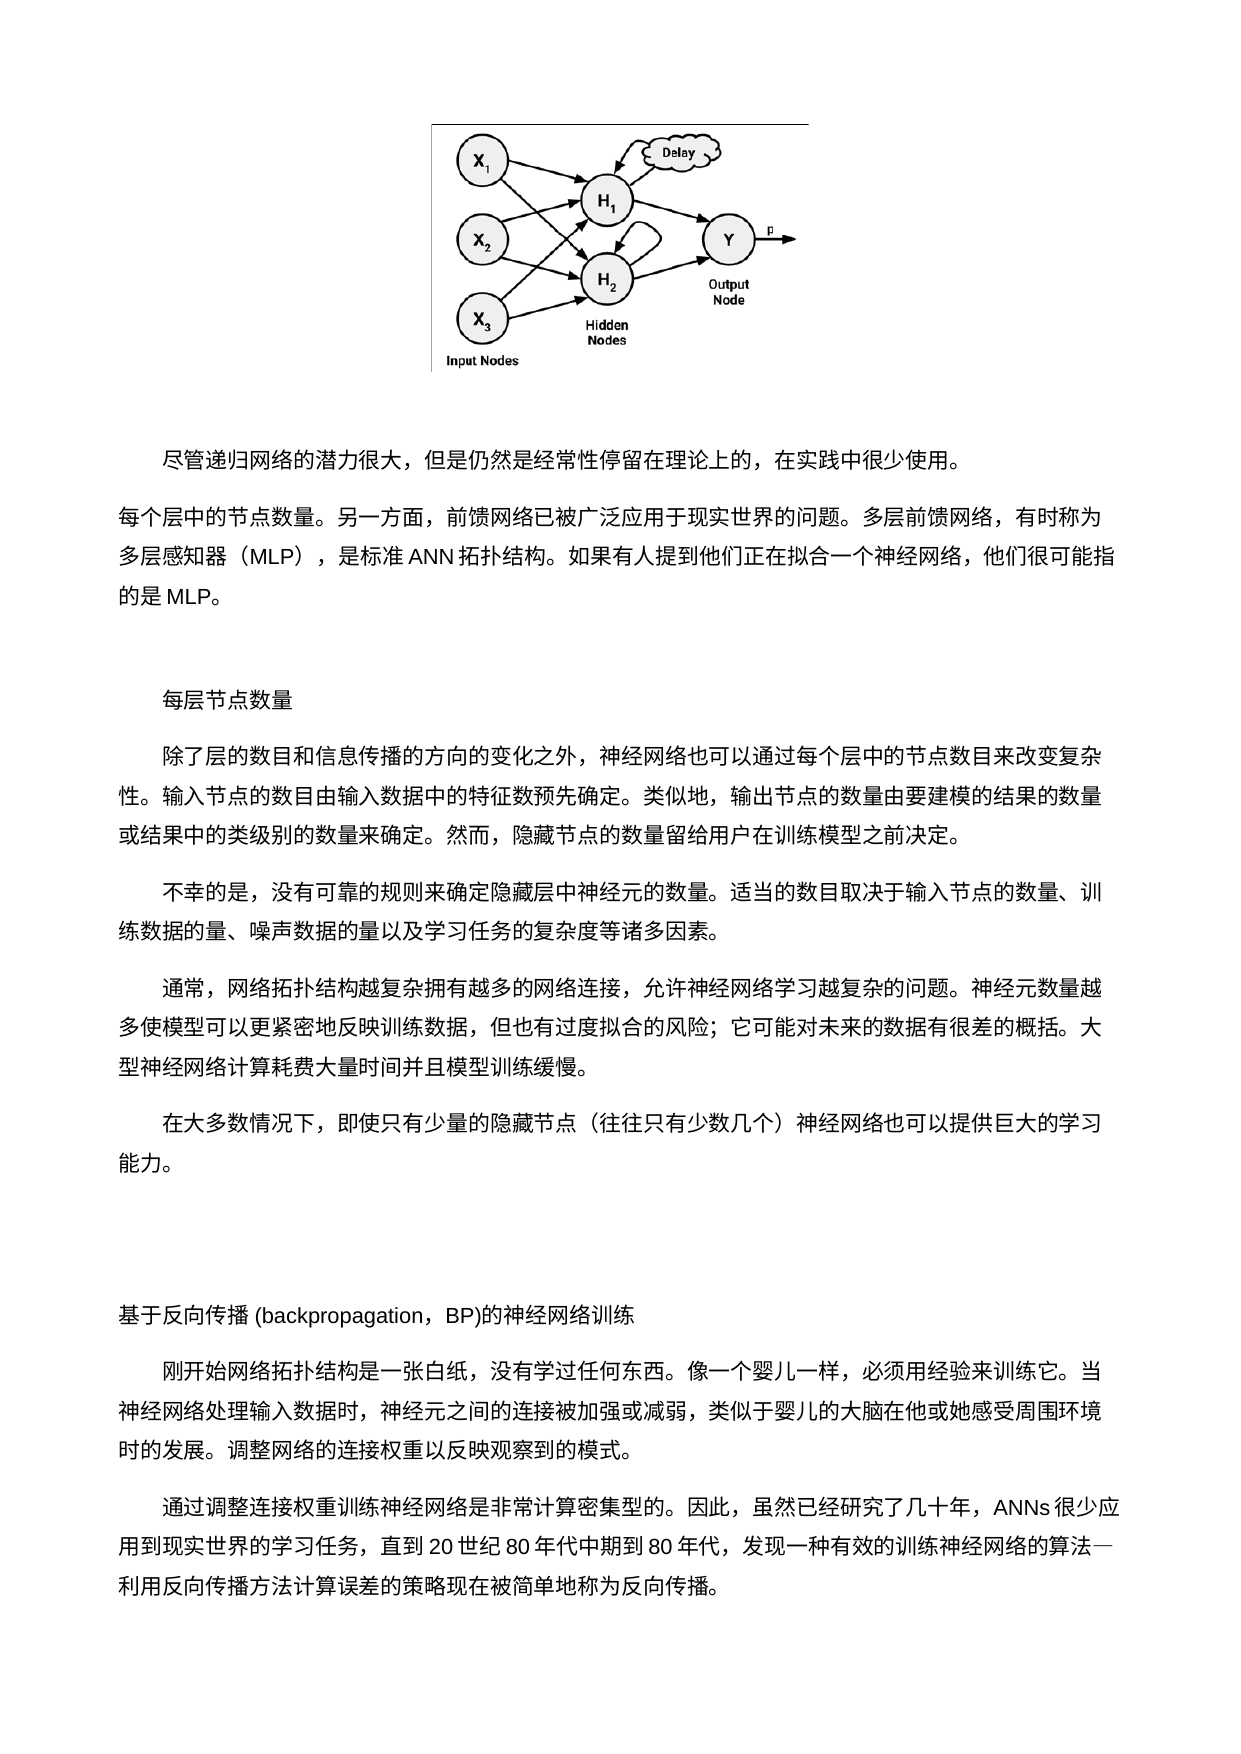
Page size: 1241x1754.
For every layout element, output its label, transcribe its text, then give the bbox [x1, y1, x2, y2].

text 刚开始网络拓扑结构是一张白纸，没有学过任何东西。像一个婴儿一样，必须用经验来训练它。当神经网络处理输入数据时，神经元之间的连接被加强或减弱，类似于婴儿的大脑在他或她感受周围环境时的发展。调整网络的连接权重以反映观察到的模式。 [118, 1354, 1122, 1465]
text 除了层的数目和信息传播的方向的变化之外，神经网络也可以通过每个层中的节点数目来改变复杂性。输入节点的数目由输入数据中的特征数预先确定。类似地，输出节点的数量由要建模的结果的数量或结果中的类级别的数量来确定。然而，隐藏节点的数量留给用户在训练模型之前决定。 [118, 739, 1122, 850]
text 通过调整连接权重训练神经网络是非常计算密集型的。因此，虽然已经研究了几十年，ANNs很少应用到现实世界的学习任务，直到20世纪80年代中期到80年代，发现一种有效的训练神经网络的算法—利用反向传播方法计算误差的策略现在被简单地称为反向传播。 [118, 1490, 1122, 1601]
text 不幸的是，没有可靠的规则来确定隐藏层中神经元的数量。适当的数目取决于输入节点的数量、训练数据的量、噪声数据的量以及学习任务的复杂度等诸多因素。 [118, 875, 1122, 946]
text 尽管递归网络的潜力很大，但是仍然是经常性停留在理论上的，在实践中很少使用。 [118, 443, 1122, 475]
text 每层节点数量 [118, 683, 1122, 715]
text 通常，网络拓扑结构越复杂拥有越多的网络连接，允许神经网络学习越复杂的问题。神经元数量越多使模型可以更紧密地反映训练数据，但也有过度拟合的风险；它可能对未来的数据有很差的概括。大型神经网络计算耗费大量时间并且模型训练缓慢。 [118, 971, 1122, 1081]
text 在大多数情况下，即使只有少量的隐藏节点（往往只有少数几个）神经网络也可以提供巨大的学习能力。 [118, 1106, 1122, 1177]
text 每个层中的节点数量。另一方面，前馈网络已被广泛应用于现实世界的问题。多层前馈网络，有时称为多层感知器（MLP），是标准ANN拓扑结构。如果有人提到他们正在拟合一个神经网络，他们很可能指的是MLP。 [118, 499, 1122, 610]
text 基于反向传播 (backpropagation，BP)的神经网络训练 [118, 1298, 1122, 1330]
